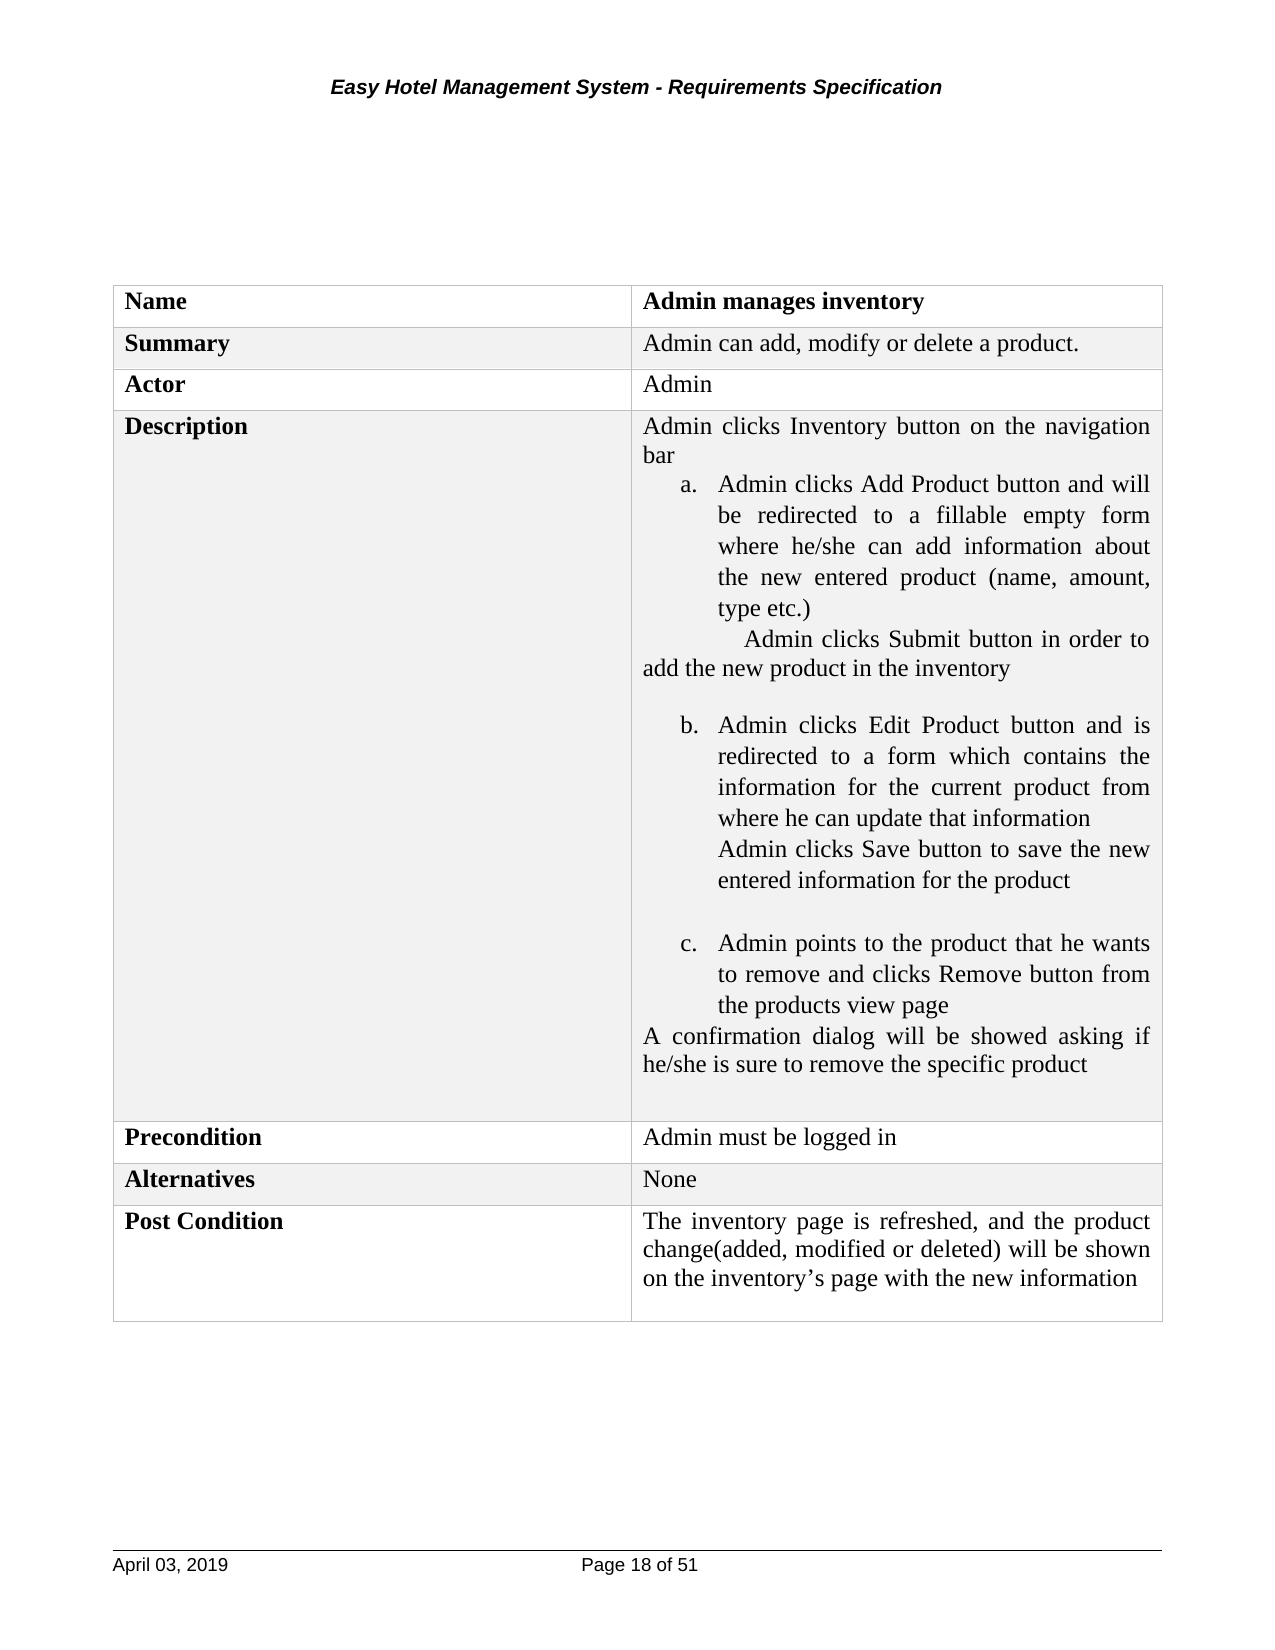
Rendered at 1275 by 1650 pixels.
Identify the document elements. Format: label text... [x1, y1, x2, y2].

table_cell Description [114, 411, 631, 1121]
table_cell Admin clicks Inventory button on the navigation bar Admin clicks Add Product button and will be redirected to a fillable empty form where he/she can add information about the new entered product (name, amount, type etc.) Admin clicks Submit button in order to add the new product in the inventory Admin clicks Edit Product button and is redirected to a form which contains the information for the current product from where he can update that information Admin clicks Save button to save the new entered information for the product Admin points to the product that he wants to remove and clicks Remove button from the products view page A confirmation dialog will be showed asking if he/she is sure to remove the specific product [632, 411, 1162, 1121]
table_cell Admin [632, 370, 1162, 410]
table_header Admin manages inventory [632, 286, 1162, 327]
table_cell Precondition [114, 1122, 631, 1163]
table_cell Admin can add, modify or delete a product. [632, 328, 1162, 368]
table_cell Post Condition [114, 1206, 631, 1321]
table_cell Admin must be logged in [632, 1122, 1162, 1163]
table_cell Alternatives [114, 1164, 631, 1205]
table_cell Summary [114, 328, 631, 368]
table_cell None [632, 1164, 1162, 1205]
table_cell Actor [114, 370, 631, 410]
table_cell The inventory page is refreshed, and the product change(added, modified or deleted) will be shown on the inventory’s page with the new information [632, 1206, 1162, 1321]
table_header Name [114, 286, 631, 327]
